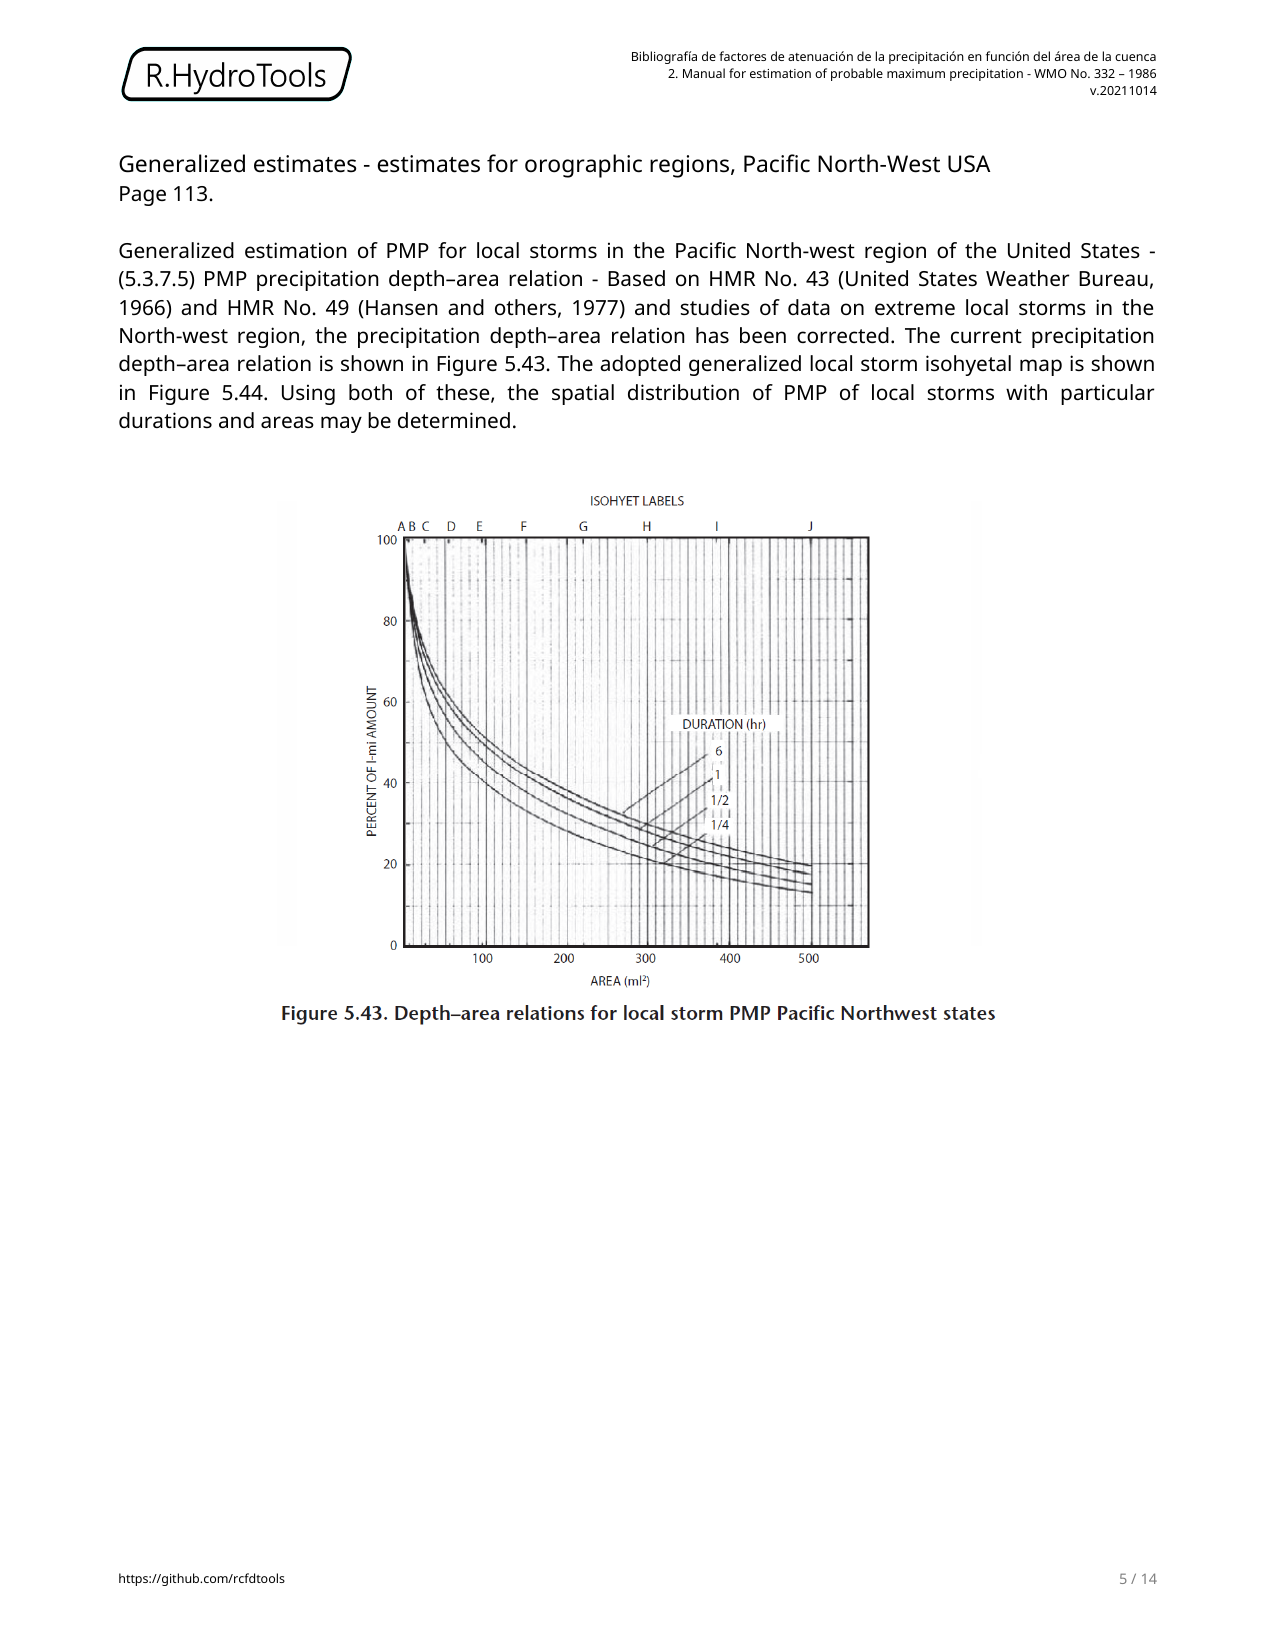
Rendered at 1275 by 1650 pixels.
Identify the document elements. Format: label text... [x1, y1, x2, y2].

subtitle Generalized estimates - estimates for orographic regions, Pacific North-West USA [118, 148, 1157, 179]
picture [118, 44, 355, 104]
text Generalized estimation of PMP for local storms in the Pacific North-west region of the United States - (5.3.7.5) PMP precipitation depth–area relation - Based on HMR No. 43 (United States Weather Bureau, 1966) and HMR No. 49 (Hansen and others, 1977) and studies of data on extreme local storms in the North-west region, the precipitation depth–area relation has been corrected. The current precipitation depth–area relation is shown in Figure 5.43. The adopted generalized local storm isohyetal map is shown in Figure 5.44. Using both of these, the spatial distribution of PMP of local storms with particular durations and areas may be determined. [118, 236, 1157, 435]
text Page 113. [118, 179, 1157, 207]
picture [277, 491, 998, 1025]
